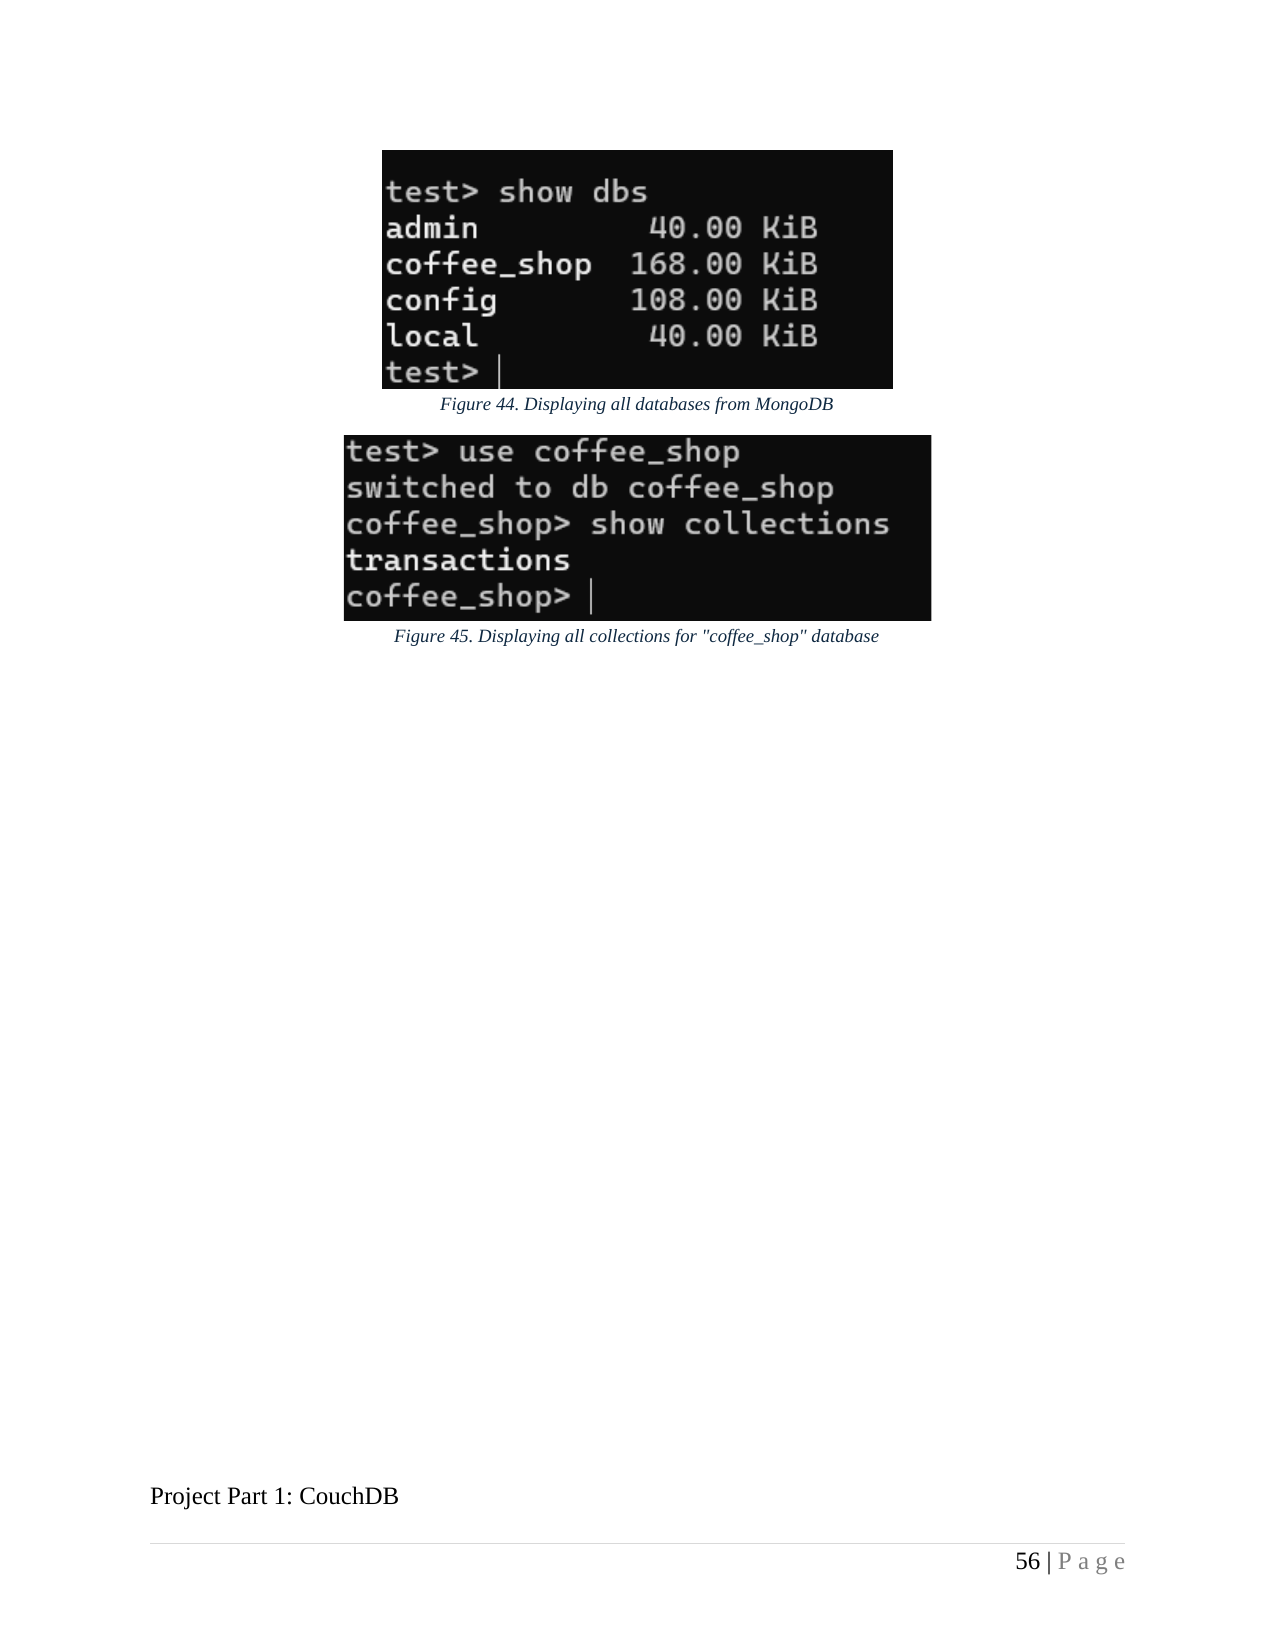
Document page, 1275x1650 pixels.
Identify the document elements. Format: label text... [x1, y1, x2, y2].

picture [343, 435, 932, 621]
picture [382, 150, 893, 389]
